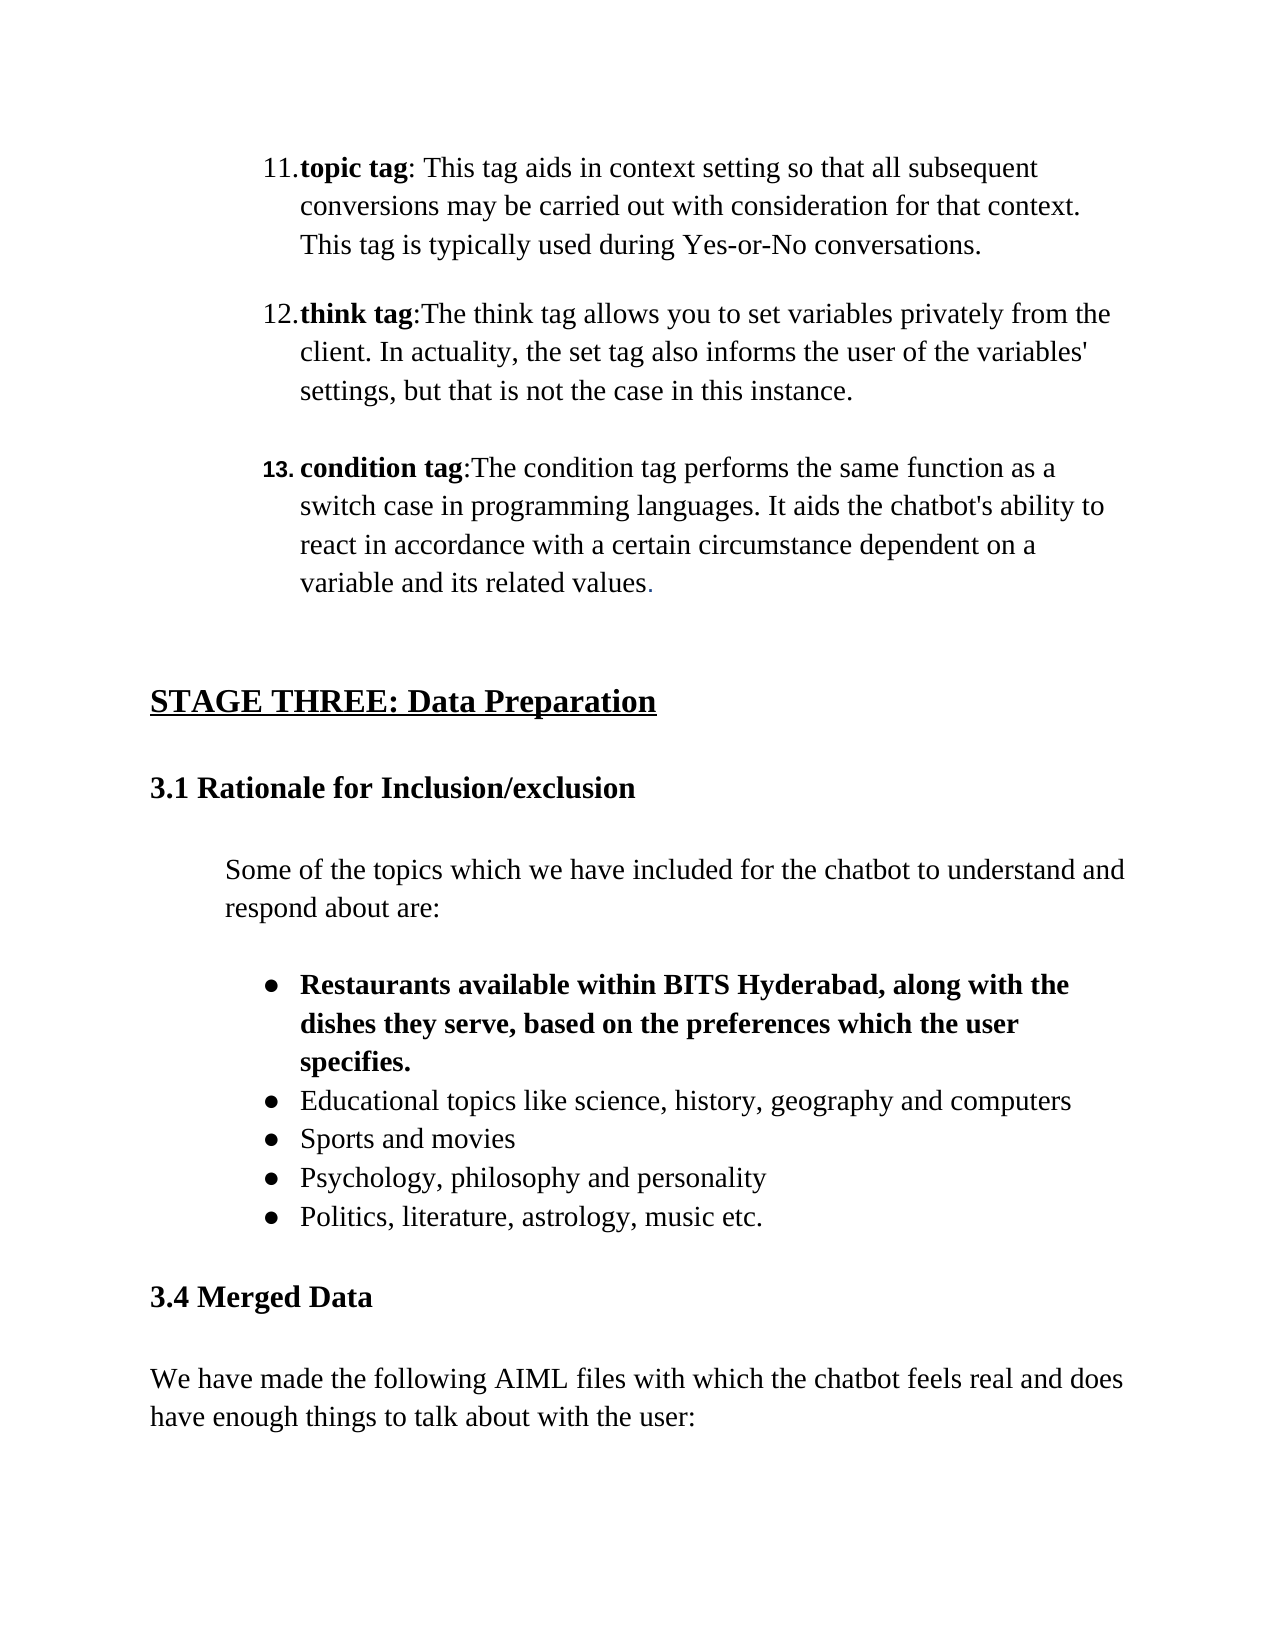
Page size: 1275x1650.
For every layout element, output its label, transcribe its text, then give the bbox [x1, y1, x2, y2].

list Sports and movies [262, 1122, 1125, 1155]
list Politics, literature, astrology, music etc. [262, 1199, 1125, 1232]
text We have made the following AIML files with which the chatbot feels real and does have enough things to talk about with the user: [150, 1361, 1125, 1433]
text 3.1 Rationale for Inclusion/exclusion [150, 769, 1125, 805]
text 3.4 Merged Data [150, 1278, 1125, 1314]
list condition tag:The condition tag performs the same function as a switch case in programming languages. It aids the chatbot's ability to react in accordance with a certain circumstance dependent on a variable and its related values. [262, 450, 1125, 599]
list Psychology, philosophy and personality [262, 1160, 1125, 1194]
text Some of the topics which we have included for the chatbot to understand and respond about are: [225, 852, 1125, 924]
list think tag:The think tag allows you to set variables privately from the client. In actuality, the set tag also informs the user of the variables' settings, but that is not the case in this instance. [262, 296, 1125, 406]
list Educational topics like science, history, geography and computers [262, 1083, 1125, 1117]
text STAGE THREE: Data Preparation [150, 681, 1125, 719]
list topic tag: This tag aids in context setting so that all subsequent conversions may be carried out with consideration for that context. This tag is typically used during Yes-or-No conversations. [262, 150, 1125, 261]
list Restaurants available within BITS Hyderabad, along with the dishes they serve, based on the preferences which the user specifies. [262, 967, 1125, 1078]
